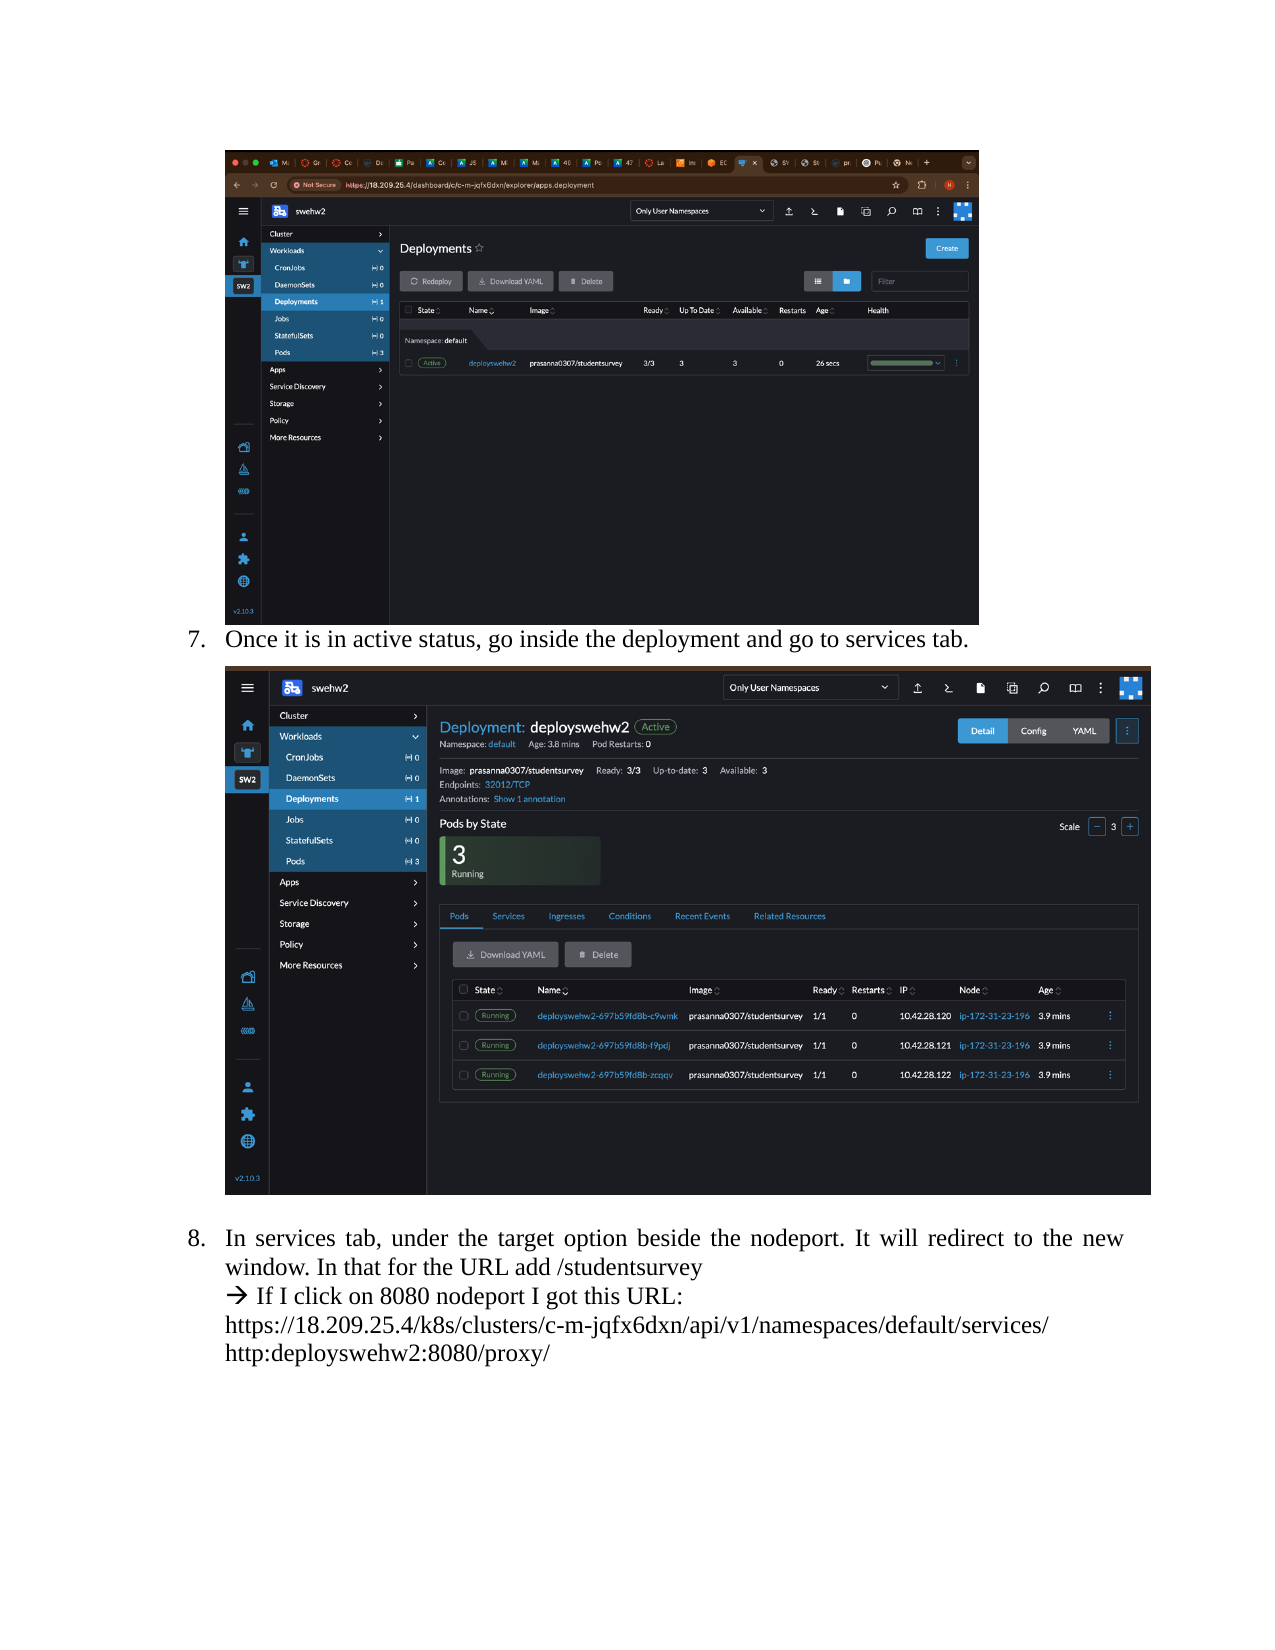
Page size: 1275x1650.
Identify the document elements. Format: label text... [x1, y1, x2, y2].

list https://18.209.25.4/k8s/clusters/c-m-jqfx6dxn/api/v1/namespaces/default/services/http:deployswehw2:8080/proxy/ [225, 1310, 1125, 1367]
picture [225, 150, 979, 625]
list In services tab, under the target option beside the nodeport. It will redirect to the new window. In that for the URL add /studentsurvey [187, 1223, 1125, 1281]
picture [225, 666, 1151, 1195]
list Once it is in active status, go inside the deployment and go to services tab. [187, 624, 1125, 653]
list If I click on 8080 nodeport I got this URL: [225, 1281, 1125, 1310]
